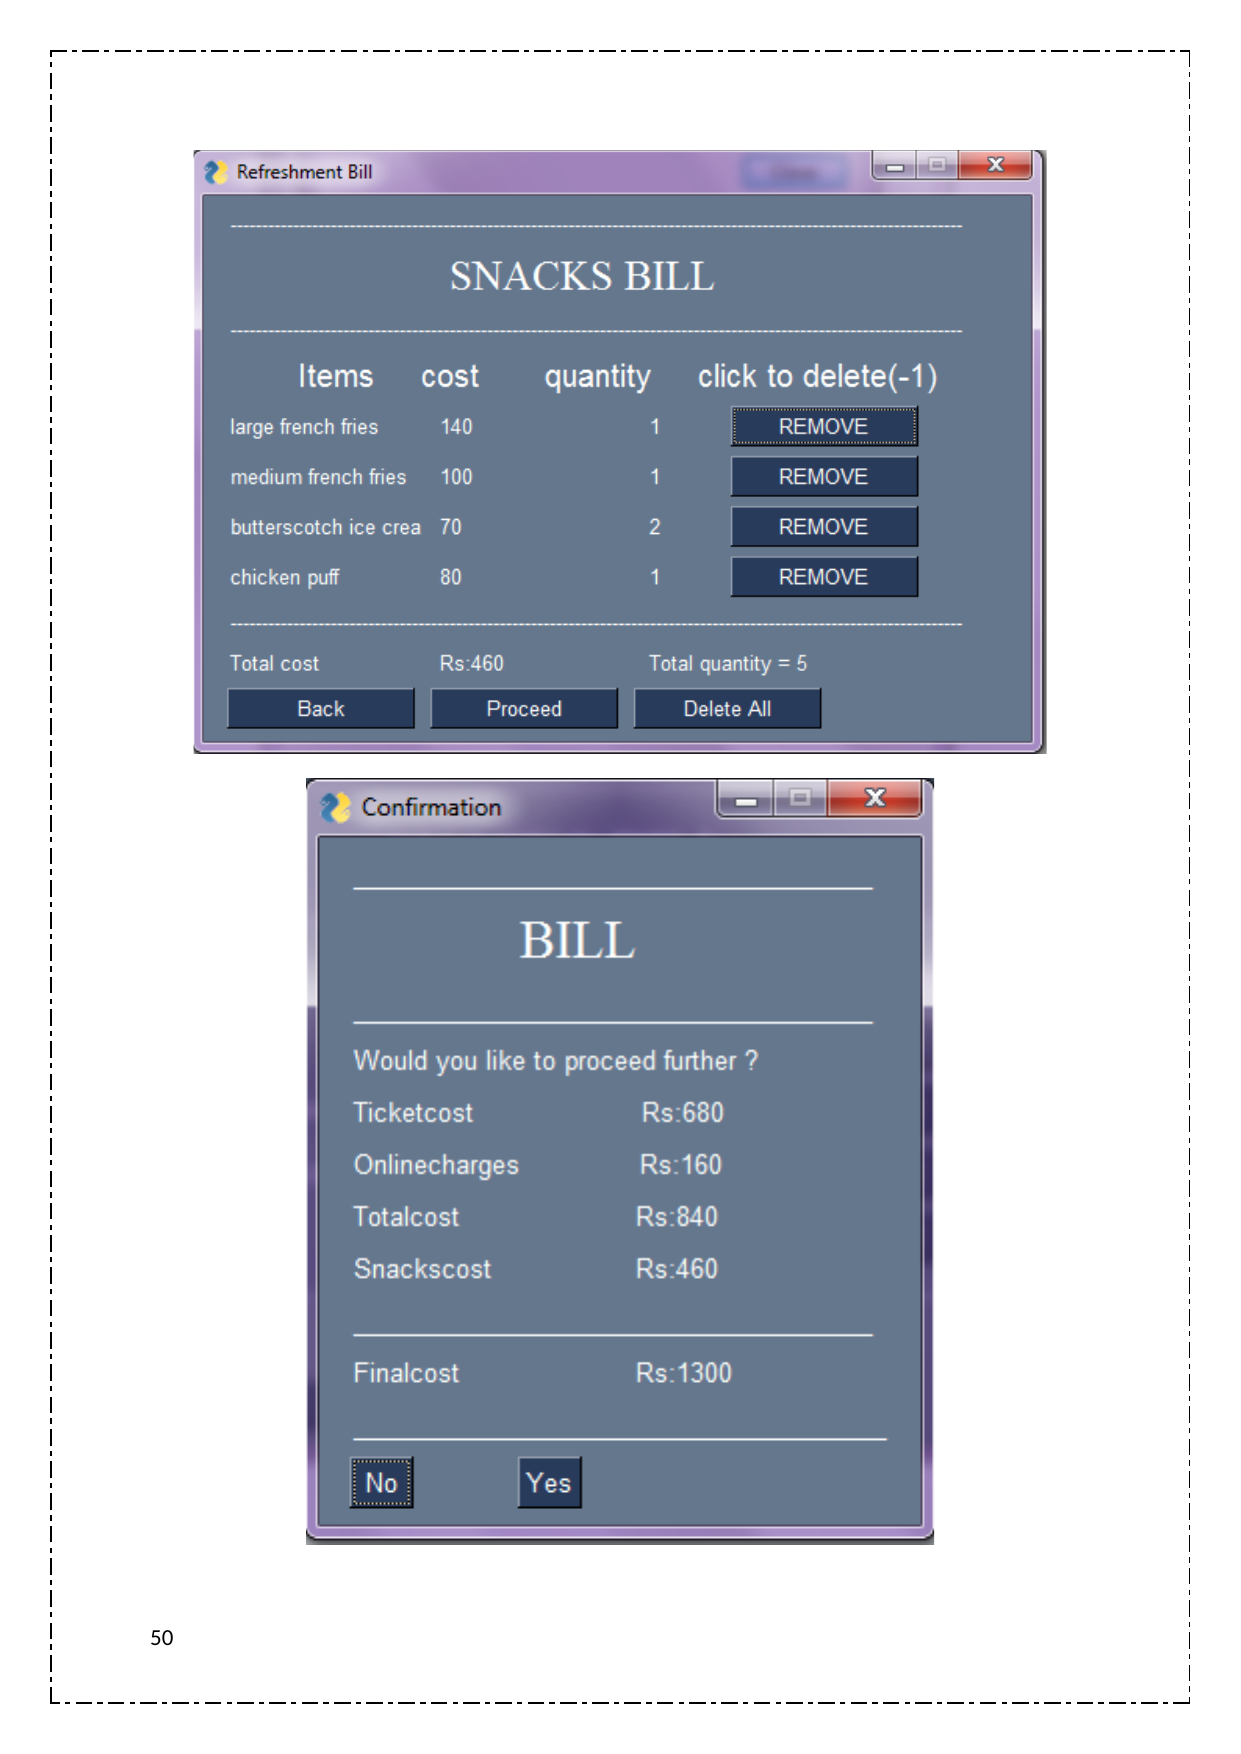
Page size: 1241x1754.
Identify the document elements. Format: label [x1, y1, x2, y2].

picture [306, 778, 935, 1545]
picture [193, 150, 1047, 754]
